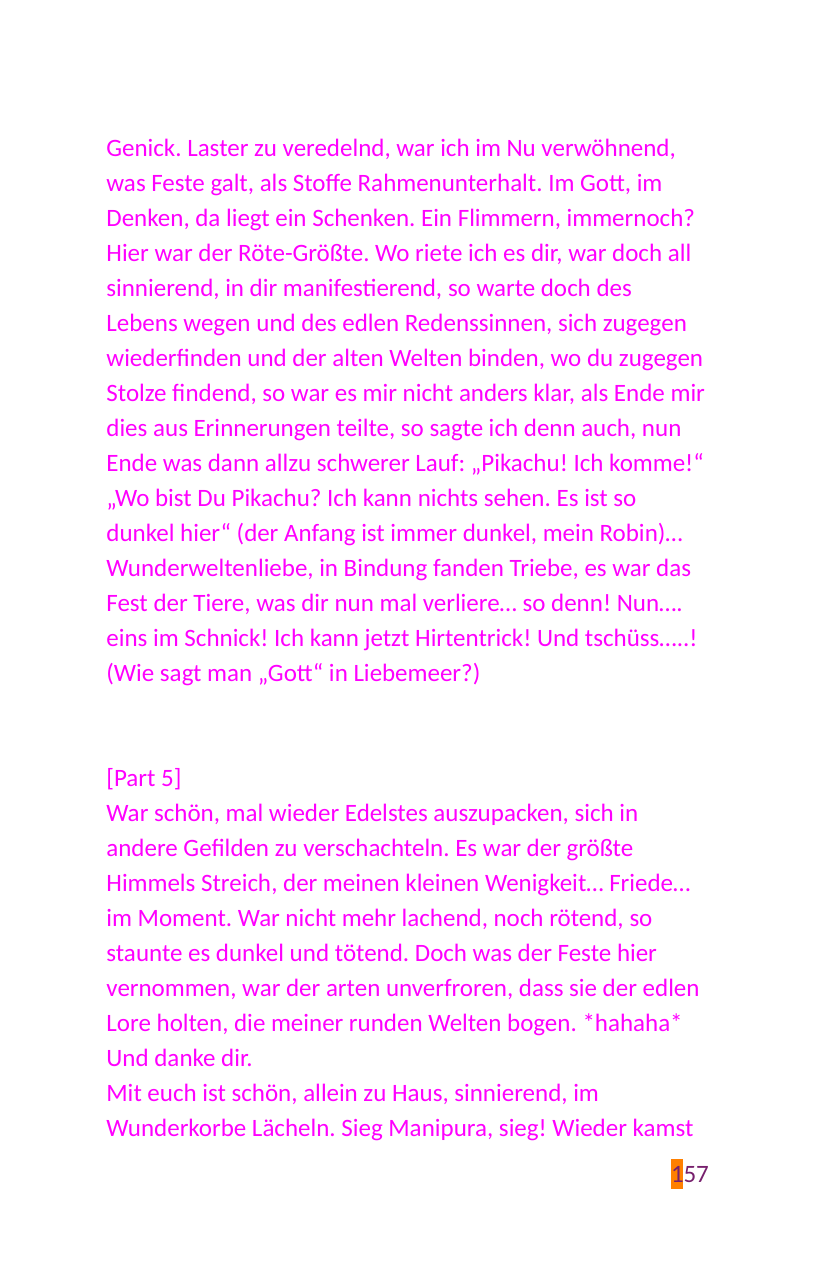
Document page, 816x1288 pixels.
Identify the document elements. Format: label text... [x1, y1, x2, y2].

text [106, 132, 709, 687]
text War schön, mal wieder Edelstes auszupacken, sich in andere Gefilden zu verschachteln. Es war der größte Himmels Streich, der meinen kleinen Wenigkeit… Friede… im Moment. War nicht mehr lachend, noch rötend, so staunte es dunkel und tötend. Doch was der Feste hier vernommen, war der arten unverfroren, dass sie der edlen Lore holten, die meiner runden Welten bogen. *hahaha* Und danke dir. [106, 797, 709, 1072]
text [Part 5] [106, 762, 709, 792]
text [106, 1077, 709, 1142]
